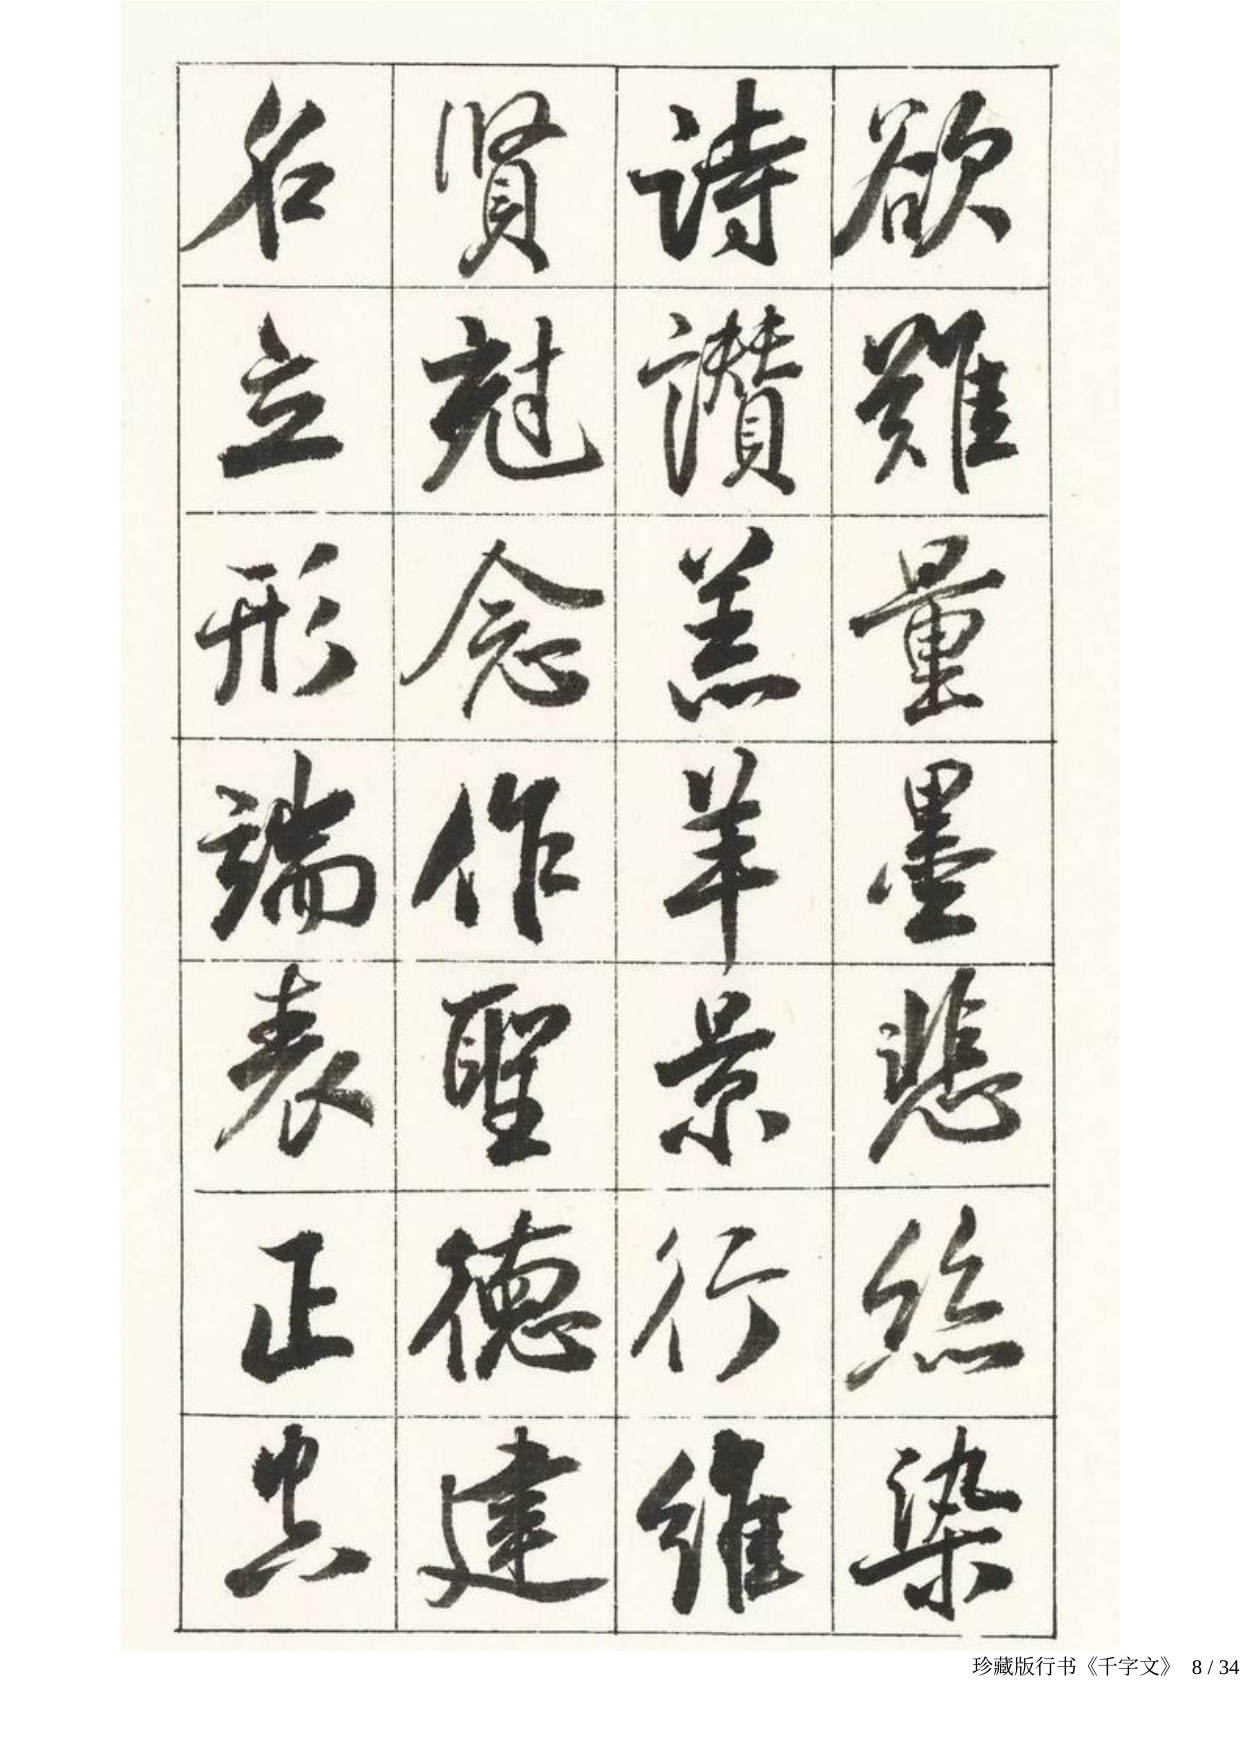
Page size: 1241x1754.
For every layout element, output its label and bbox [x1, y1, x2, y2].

picture [120, 1, 1120, 1651]
